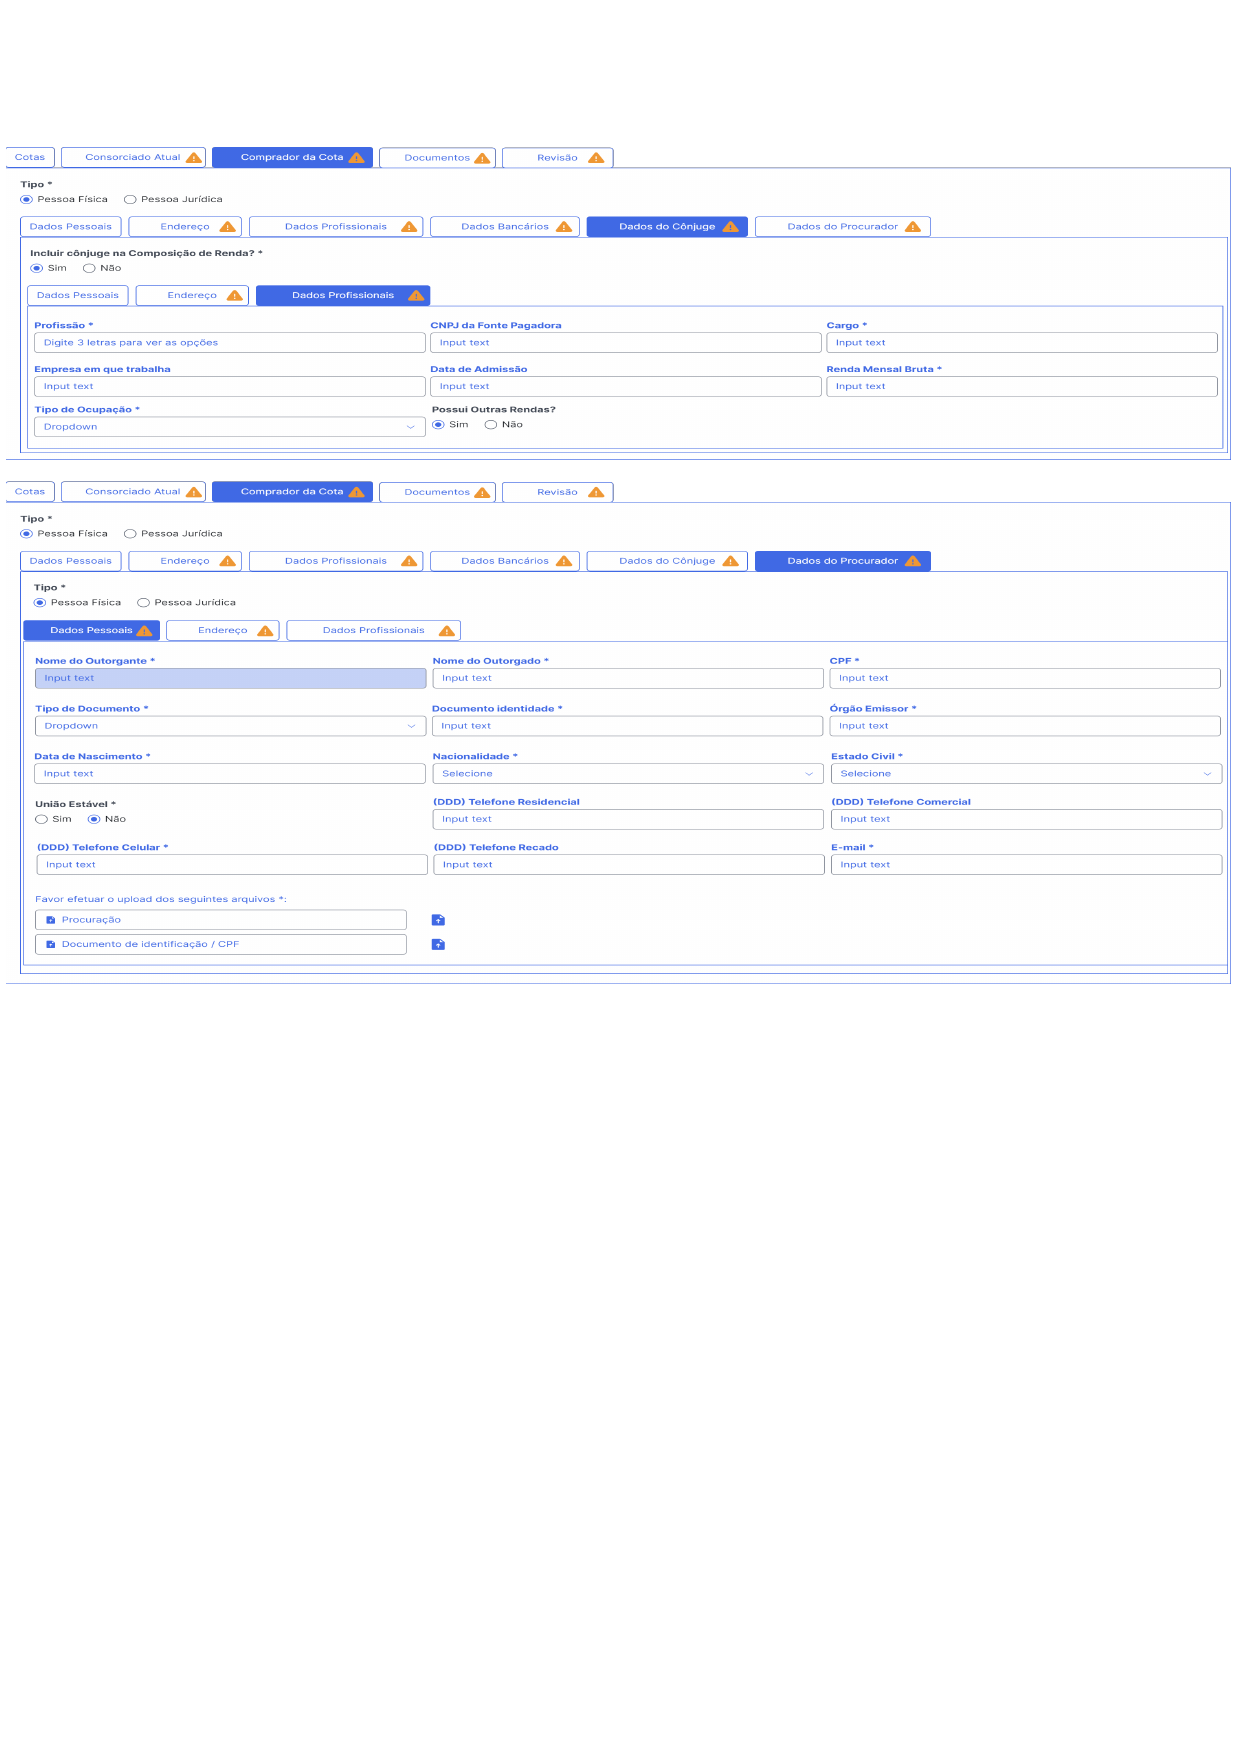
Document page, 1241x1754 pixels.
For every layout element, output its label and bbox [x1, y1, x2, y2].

picture [6, 147, 1231, 984]
